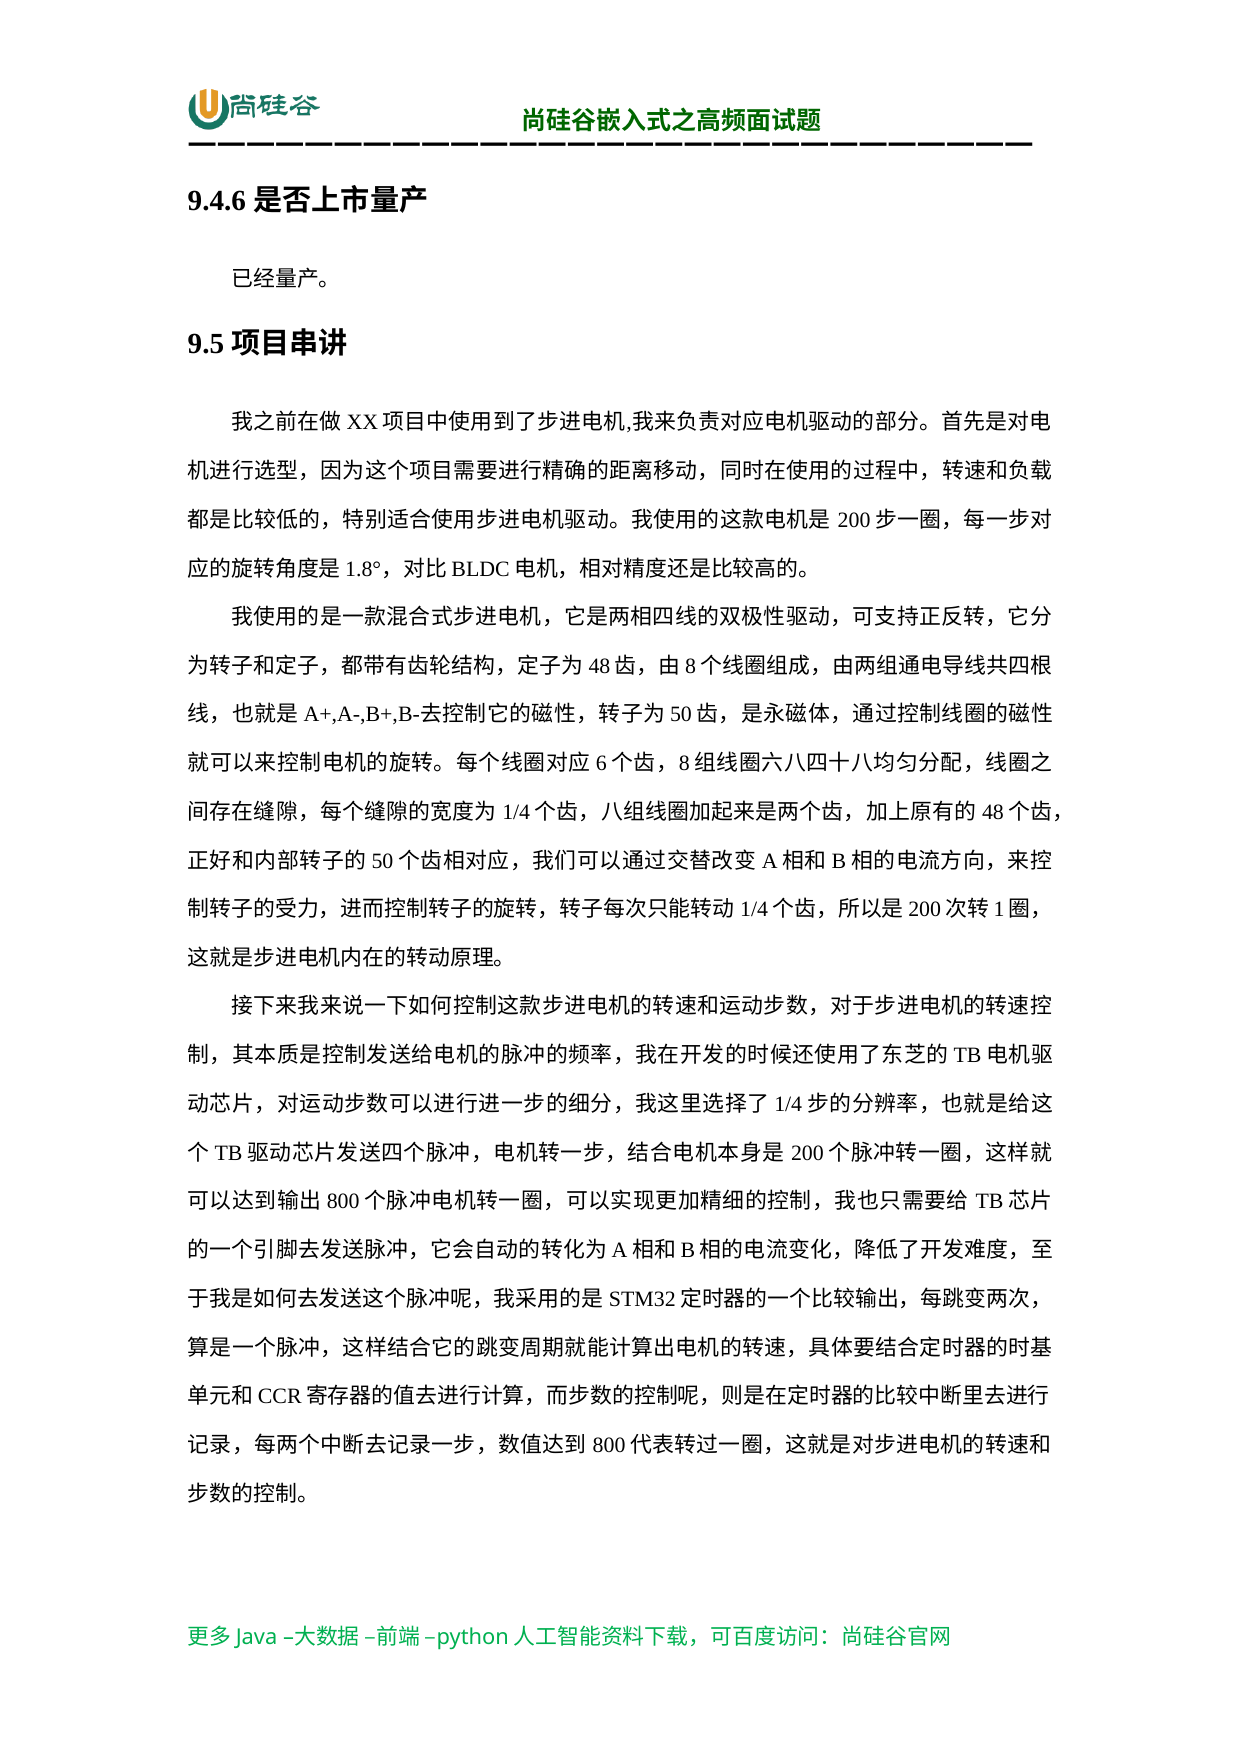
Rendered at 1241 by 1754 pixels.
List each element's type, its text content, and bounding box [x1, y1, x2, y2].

text 已经量产。 [187, 260, 1053, 293]
text 接下来我来说一下如何控制这款步进电机的转速和运动步数，对于步进电机的转速控制，其本质是控制发送给电机的脉冲的频率，我在开发的时候还使用了东芝的TB电机驱动芯片，对运动步数可以进行进一步的细分，我这里选择了1/4步的分辨率，也就是给这个TB驱动芯片发送四个脉冲，电机转一步，结合电机本身是200个脉冲转一圈，这样就可以达到输出800个脉冲电机转一圈，可以实现更加精细的控制，我也只需要给TB芯片的一个引脚去发送脉冲，它会自动的转化为A相和B相的电流变化，降低了开发难度，至于我是如何去发送这个脉冲呢，我采用的是STM32定时器的一个比较输出，每跳变两次，算是一个脉冲，这样结合它的跳变周期就能计算出电机的转速，具体要结合定时器的时基单元和CCR寄存器的值去进行计算，而步数的控制呢，则是在定时器的比较中断里去进行记录，每两个中断去记录一步，数值达到800代表转过一圈，这就是对步进电机的转速和步数的控制。 [187, 988, 1053, 1508]
text 项目串讲 [187, 308, 1053, 373]
text 我之前在做XX项目中使用到了步进电机,我来负责对应电机驱动的部分。首先是对电机进行选型，因为这个项目需要进行精确的距离移动，同时在使用的过程中，转速和负载都是比较低的，特别适合使用步进电机驱动。我使用的这款电机是200步一圈，每一步对应的旋转角度是1.8°，对比BLDC电机，相对精度还是比较高的。 [187, 404, 1053, 583]
picture [187, 88, 320, 130]
text 我使用的是一款混合式步进电机，它是两相四线的双极性驱动，可支持正反转，它分为转子和定子，都带有齿轮结构，定子为48齿，由8个线圈组成，由两组通电导线共四根线，也就是A+,A-,B+,B-去控制它的磁性，转子为50齿，是永磁体，通过控制线圈的磁性就可以来控制电机的旋转。每个线圈对应6个齿，8组线圈六八四十八均匀分配，线圈之间存在缝隙，每个缝隙的宽度为1/4个齿，八组线圈加起来是两个齿，加上原有的48个齿，正好和内部转子的50个齿相对应，我们可以通过交替改变A相和B相的电流方向，来控制转子的受力，进而控制转子的旋转，转子每次只能转动1/4个齿，所以是200次转1圈，这就是步进电机内在的转动原理。 [187, 598, 1053, 972]
text 是否上市量产 [187, 165, 1053, 230]
